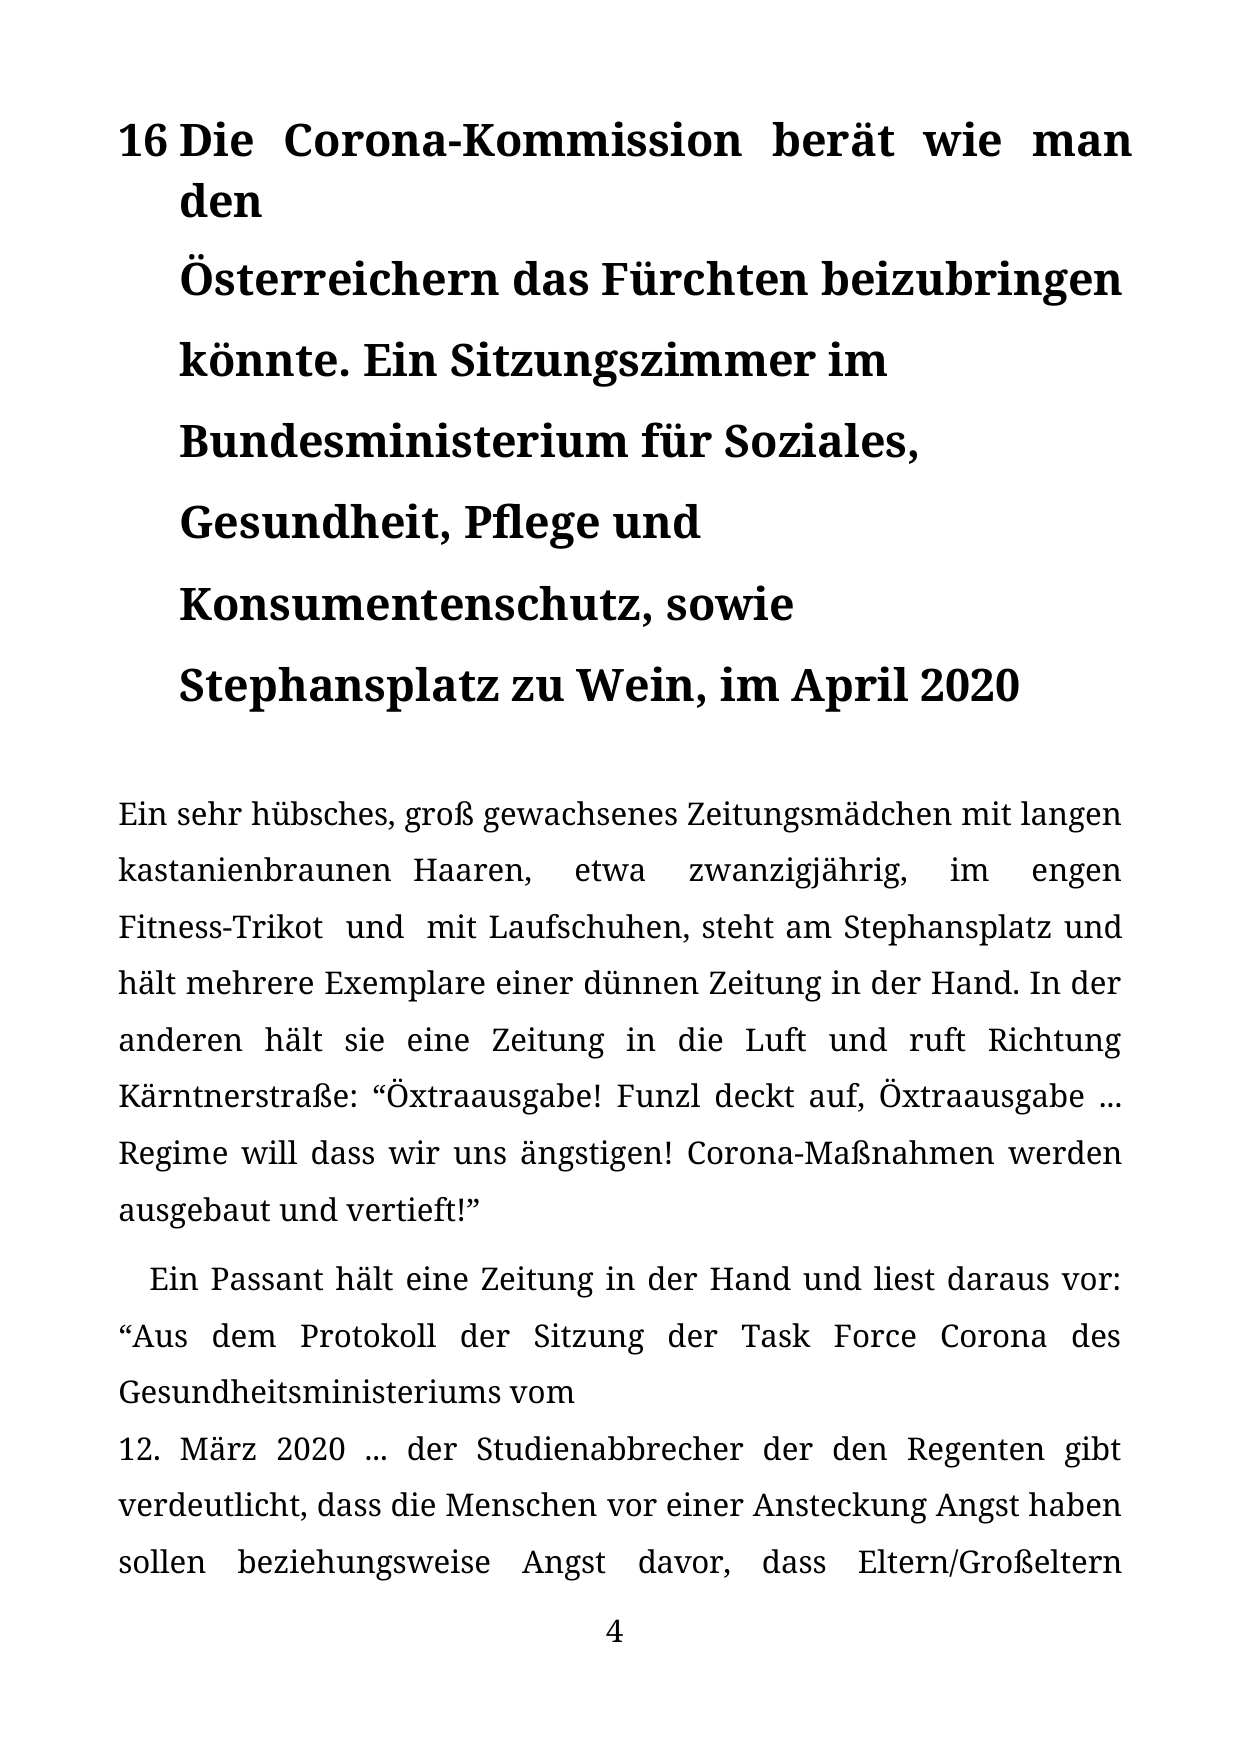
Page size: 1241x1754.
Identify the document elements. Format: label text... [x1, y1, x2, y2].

text Konsumentenschutz, sowie Stephansplatz zu Wein, im April 2020 [179, 572, 1033, 714]
text Ein Passant hält eine Zeitung in der Hand und liest daraus vor: “Aus dem Protokoll der Sitzung der Task Force Corona des Gesundheitsministeriums vom [118, 1257, 1122, 1413]
text Ein sehr hübsches, groß gewachsenes Zeitungsmädchen mit langen kastanienbraunen Haaren, etwa zwanzigjährig, im engen Fitness-Trikot und mit Laufschuhen, steht am Stephansplatz und hält mehrere Exemplare einer dünnen Zeitung in der Hand. In der anderen hält sie eine Zeitung in die Luft und ruft Richtung Kärntnerstraße: “Öxtraausgabe! Funzl deckt auf, Öxtraausgabe ... Regime will dass wir uns ängstigen! Corona-Maßnahmen werden ausgebaut und vertieft!” [118, 792, 1122, 1230]
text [118, 1427, 1123, 1582]
text Österreichern das Fürchten beizubringen könnte. Ein Sitzungszimmer im Bundesministerium für Soziales, Gesundheit, Pflege und [179, 248, 1134, 552]
subtitle Die Corona-Kommission berät wie man den [118, 109, 1134, 231]
